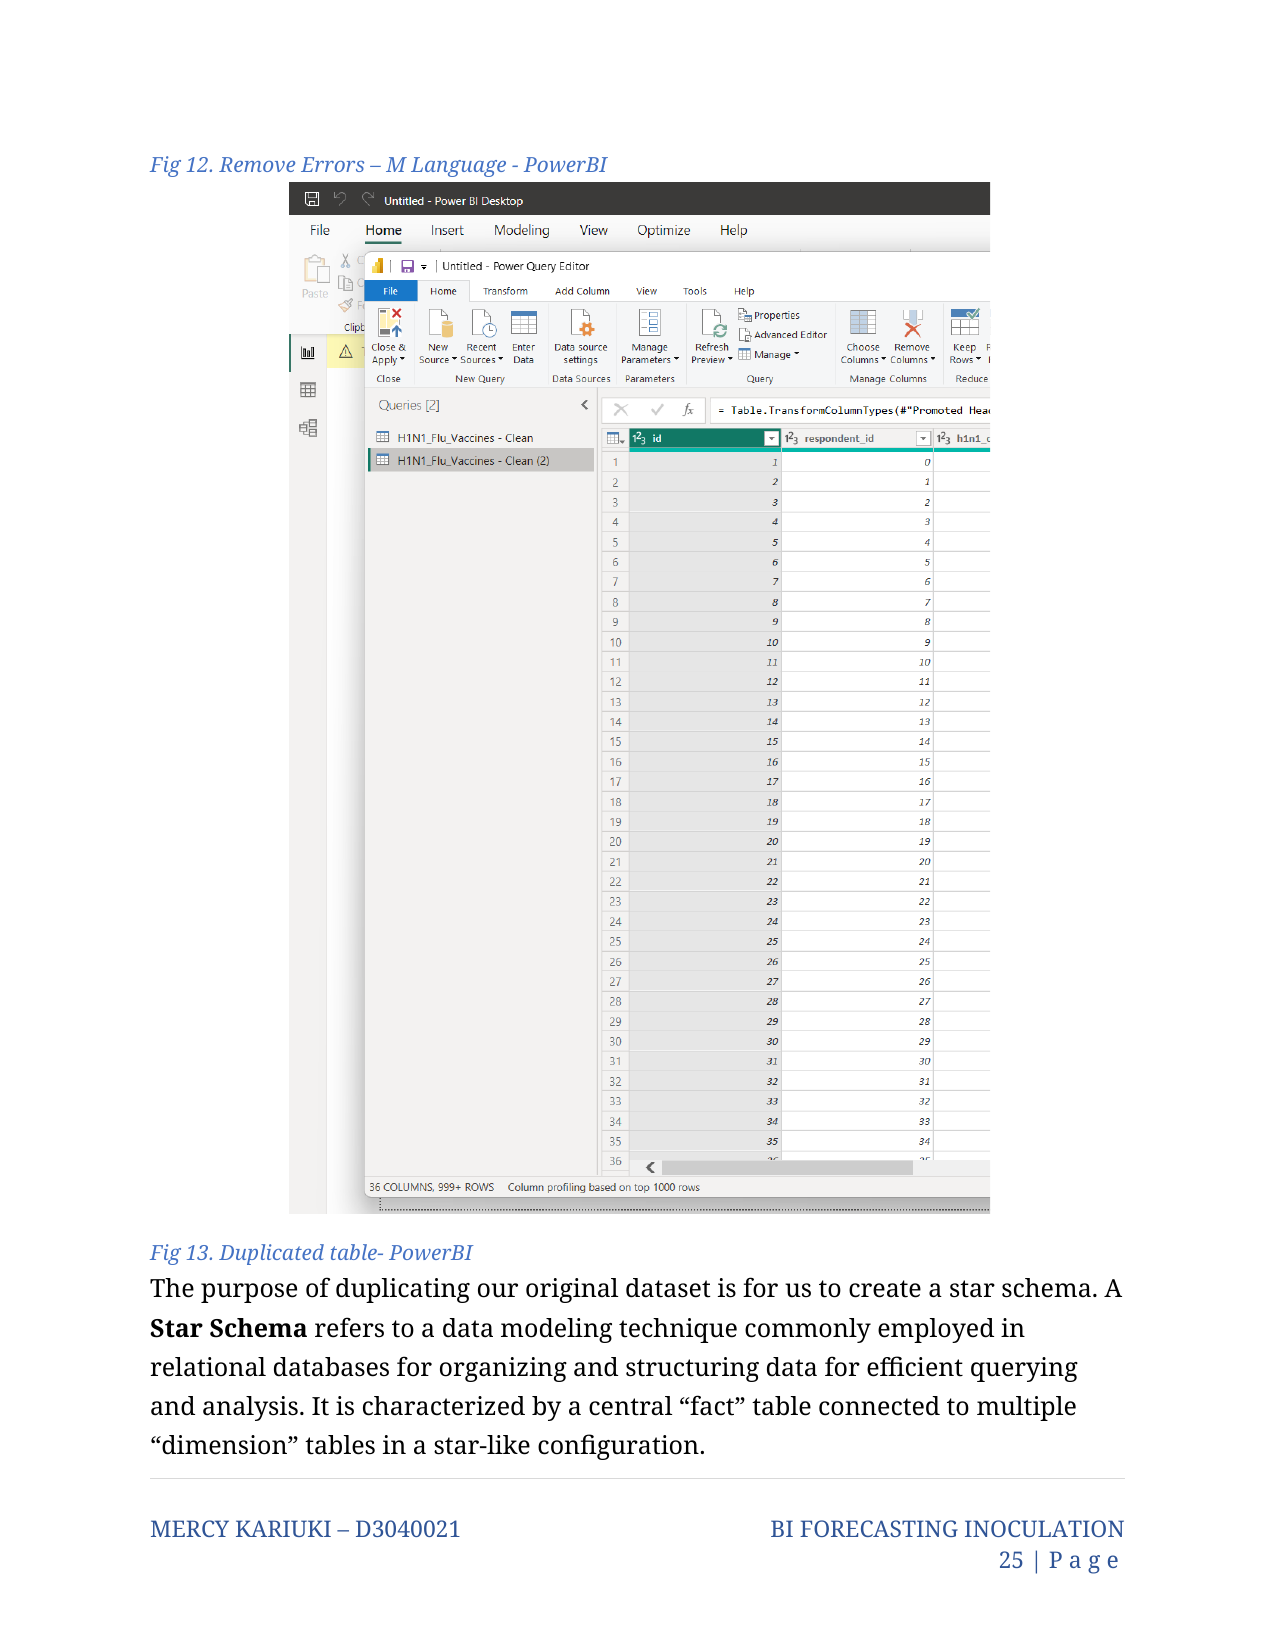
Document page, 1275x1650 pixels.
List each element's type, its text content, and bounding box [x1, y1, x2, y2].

picture [285, 182, 990, 1214]
subtitle Fig 13. Duplicated table- PowerBI [150, 1238, 1125, 1267]
text The purpose of duplicating our original dataset is for us to create a star schema. A Star Schema refers to a data modeling technique commonly employed in relational databases for organizing and structuring data for efficient querying and analysis. It is characterized by a central “fact” table connected to multiple “dimension” tables in a star-like configuration. [150, 1271, 1125, 1462]
subtitle Fig 12. Remove Errors – M Language - PowerBI [150, 150, 1125, 178]
